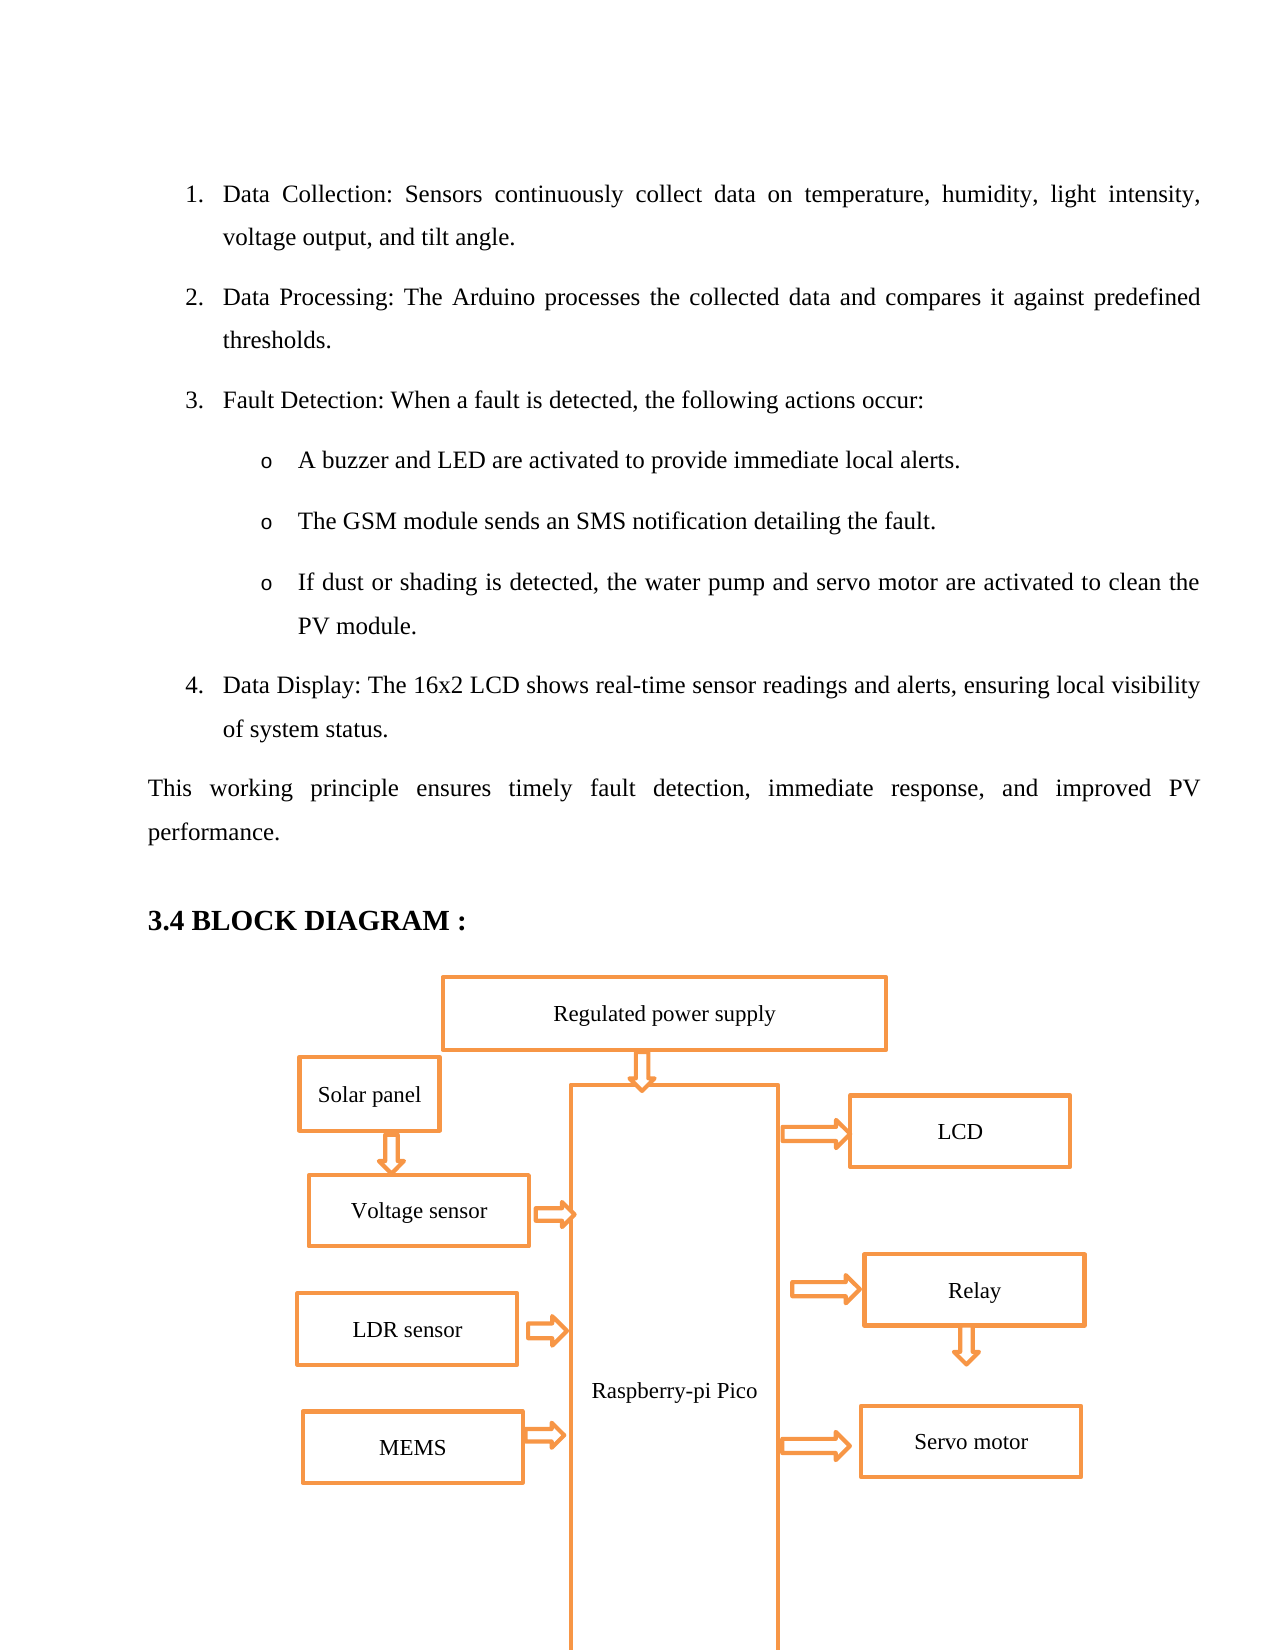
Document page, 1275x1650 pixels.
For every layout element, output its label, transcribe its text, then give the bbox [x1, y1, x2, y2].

list If dust or shading is detected, the water pump and servo motor are activated to clean the PV module. [260, 567, 1201, 639]
list Data Display: The 16x2 LCD shows real-time sensor readings and alerts, ensuring local visibility of system status. [185, 671, 1201, 742]
list A buzzer and LED are activated to provide immediate local alerts. [260, 445, 1201, 474]
list Data Collection: Sensors continuously collect data on temperature, humidity, light intensity, voltage output, and tilt angle. [185, 179, 1201, 251]
list The GSM module sends an SMS notification detailing the fault. [260, 506, 1201, 535]
list Fault Detection: When a fault is detected, the following actions occur: [185, 385, 1201, 414]
list Data Processing: The Arduino processes the collected data and compares it against predefined thresholds. [185, 282, 1201, 354]
text This working principle ensures timely fault detection, immediate response, and improved PV performance. [148, 773, 1201, 845]
text 3.4 BLOCK DIAGRAM : [148, 903, 1201, 936]
